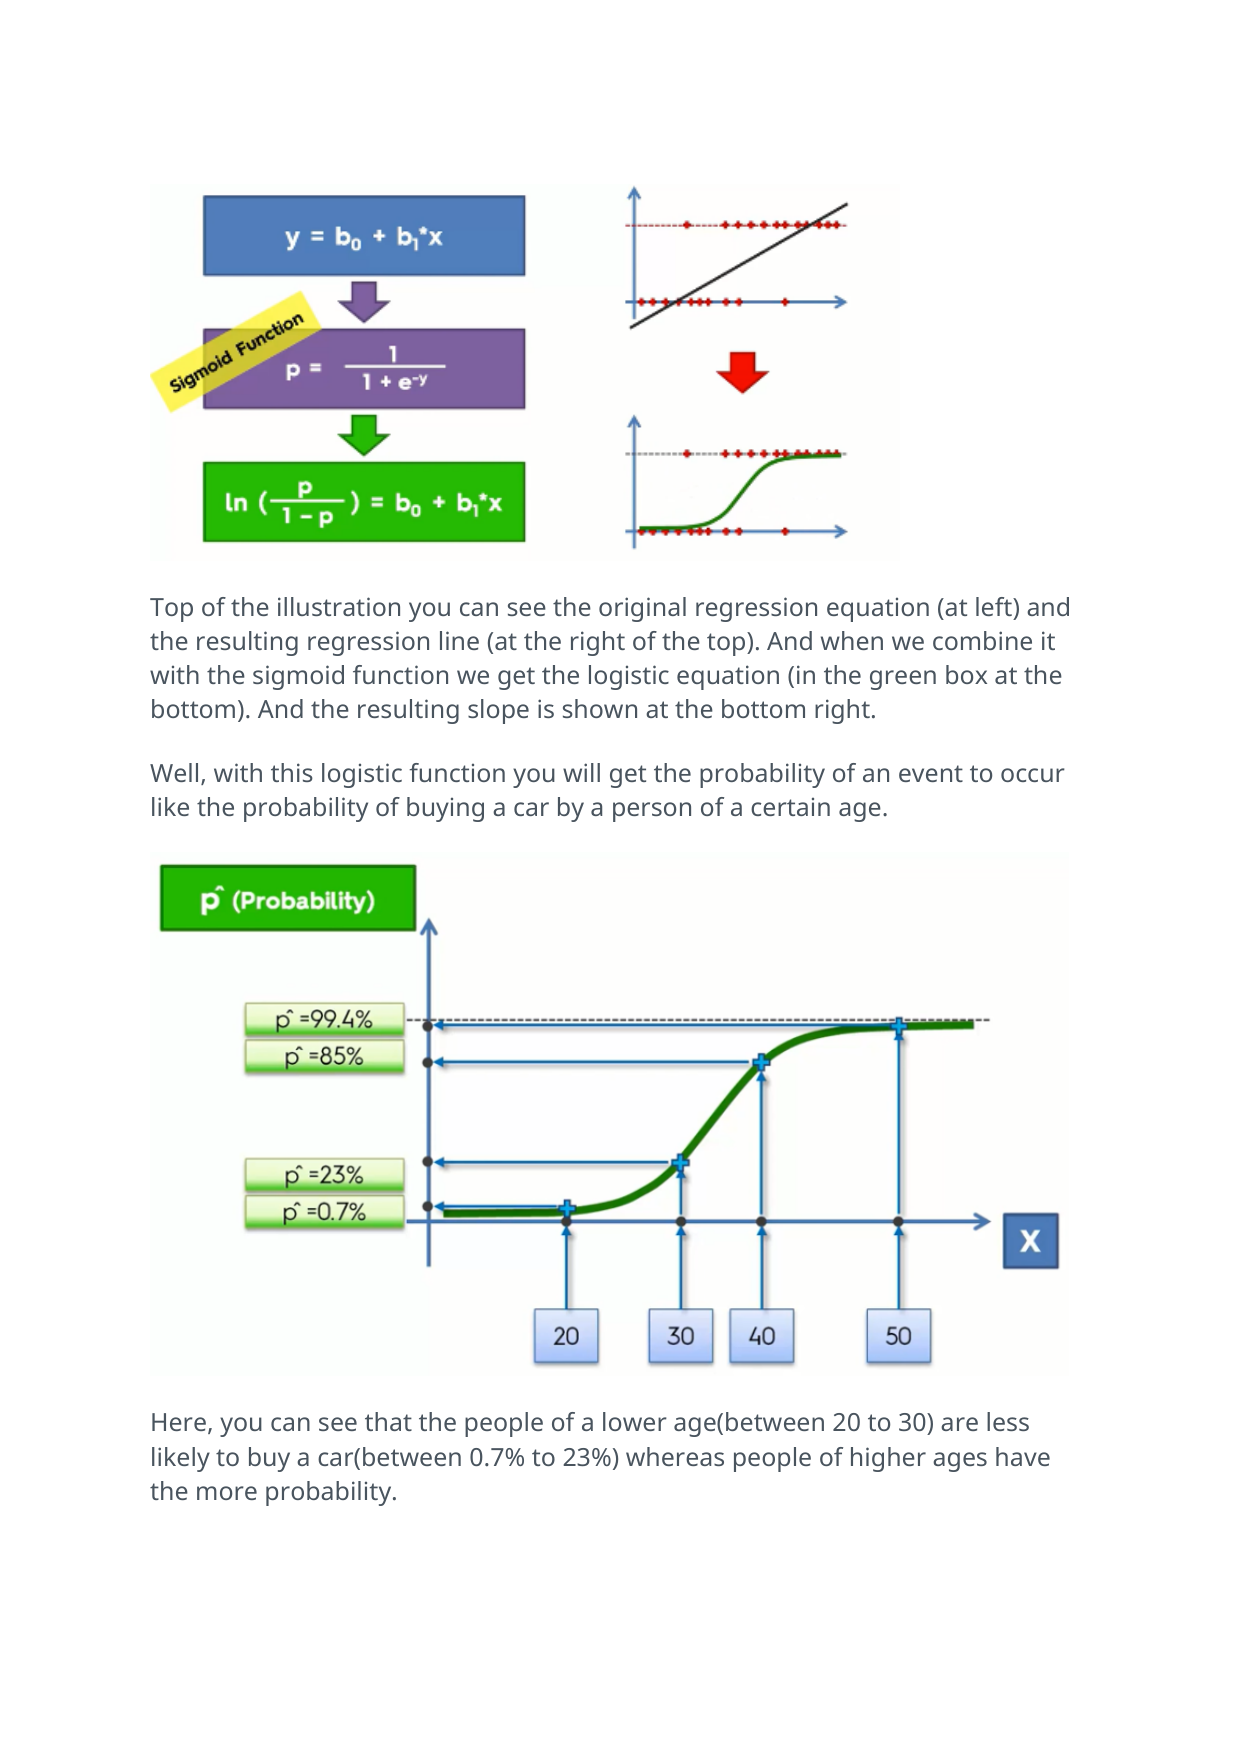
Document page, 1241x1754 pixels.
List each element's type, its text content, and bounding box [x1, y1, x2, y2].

picture [150, 184, 901, 561]
picture [150, 852, 1069, 1376]
text Well, with this logistic function you will get the probability of an event to occur like the probability of buying a car by a person of a certain age. [150, 755, 1090, 823]
text Top of the illustration you can see the original regression equation (at left) and the resulting regression line (at the right of the top). And when we combine it with the sigmoid function we get the logistic equation (in the green box at the bottom). And the resulting slope is shown at the bottom right. [150, 590, 1090, 726]
text Here, you can see that the people of a lower age(between 20 to 30) are less likely to buy a car(between 0.7% to 23%) whereas people of higher ages have the more probability. [150, 1405, 1090, 1507]
